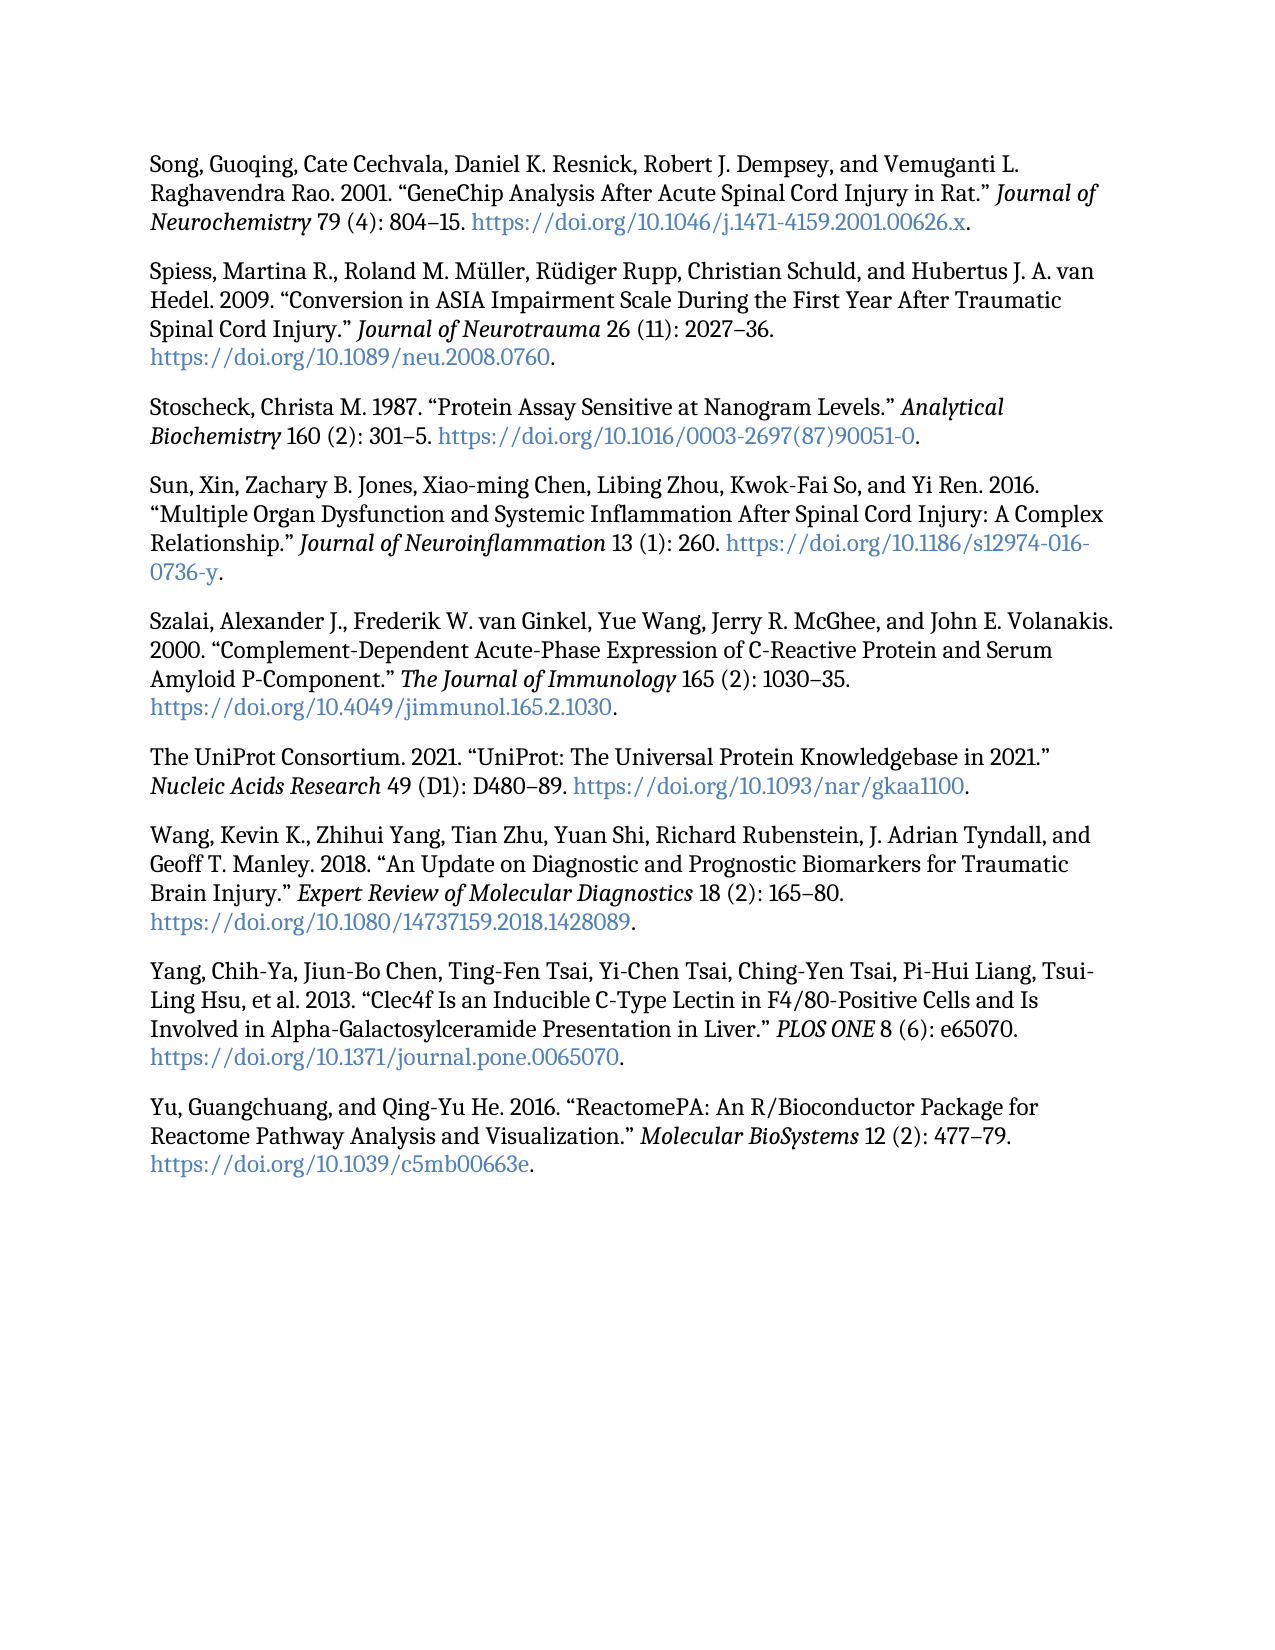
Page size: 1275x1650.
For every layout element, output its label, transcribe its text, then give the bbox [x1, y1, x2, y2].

text Yu, Guangchuang, and Qing-Yu He. 2016. “ReactomePA: An R/Bioconductor Package for Reactome Pathway Analysis and Visualization.” Molecular BioSystems 12 (2): 477–79. https://doi.org/10.1039/c5mb00663e. [150, 1093, 1125, 1179]
text The UniProt Consortium. 2021. “UniProt: The Universal Protein Knowledgebase in 2021.” Nucleic Acids Research 49 (D1): D480–89. https://doi.org/10.1093/nar/gkaa1100. [150, 743, 1125, 800]
text Yang, Chih-Ya, Jiun-Bo Chen, Ting-Fen Tsai, Yi-Chen Tsai, Ching-Yen Tsai, Pi-Hui Liang, Tsui-Ling Hsu, et al. 2013. “Clec4f Is an Inducible C-Type Lectin in F4/80-Positive Cells and Is Involved in Alpha-Galactosylceramide Presentation in Liver.” PLOS ONE 8 (6): e65070. https://doi.org/10.1371/journal.pone.0065070. [150, 957, 1125, 1072]
text Wang, Kevin K., Zhihui Yang, Tian Zhu, Yuan Shi, Richard Rubenstein, J. Adrian Tyndall, and Geoff T. Manley. 2018. “An Update on Diagnostic and Prognostic Biomarkers for Traumatic Brain Injury.” Expert Review of Molecular Diagnostics 18 (2): 165–80. https://doi.org/10.1080/14737159.2018.1428089. [150, 821, 1125, 936]
text Sun, Xin, Zachary B. Jones, Xiao-ming Chen, Libing Zhou, Kwok-Fai So, and Yi Ren. 2016. “Multiple Organ Dysfunction and Systemic Inflammation After Spinal Cord Injury: A Complex Relationship.” Journal of Neuroinflammation 13 (1): 260. https://doi.org/10.1186/s12974-016-0736-y. [150, 471, 1125, 586]
text Stoscheck, Christa M. 1987. “Protein Assay Sensitive at Nanogram Levels.” Analytical Biochemistry 160 (2): 301–5. https://doi.org/10.1016/0003-2697(87)90051-0. [150, 393, 1125, 450]
text Spiess, Martina R., Roland M. Müller, Rüdiger Rupp, Christian Schuld, and Hubertus J. A. van Hedel. 2009. “Conversion in ASIA Impairment Scale During the First Year After Traumatic Spinal Cord Injury.” Journal of Neurotrauma 26 (11): 2027–36. https://doi.org/10.1089/neu.2008.0760. [150, 257, 1125, 372]
text Song, Guoqing, Cate Cechvala, Daniel K. Resnick, Robert J. Dempsey, and Vemuganti L. Raghavendra Rao. 2001. “GeneChip Analysis After Acute Spinal Cord Injury in Rat.” Journal of Neurochemistry 79 (4): 804–15. https://doi.org/10.1046/j.1471-4159.2001.00626.x. [150, 150, 1125, 236]
text Szalai, Alexander J., Frederik W. van Ginkel, Yue Wang, Jerry R. McGhee, and John E. Volanakis. 2000. “Complement-Dependent Acute-Phase Expression of C-Reactive Protein and Serum Amyloid P-Component.” The Journal of Immunology 165 (2): 1030–35. https://doi.org/10.4049/jimmunol.165.2.1030. [150, 607, 1125, 722]
